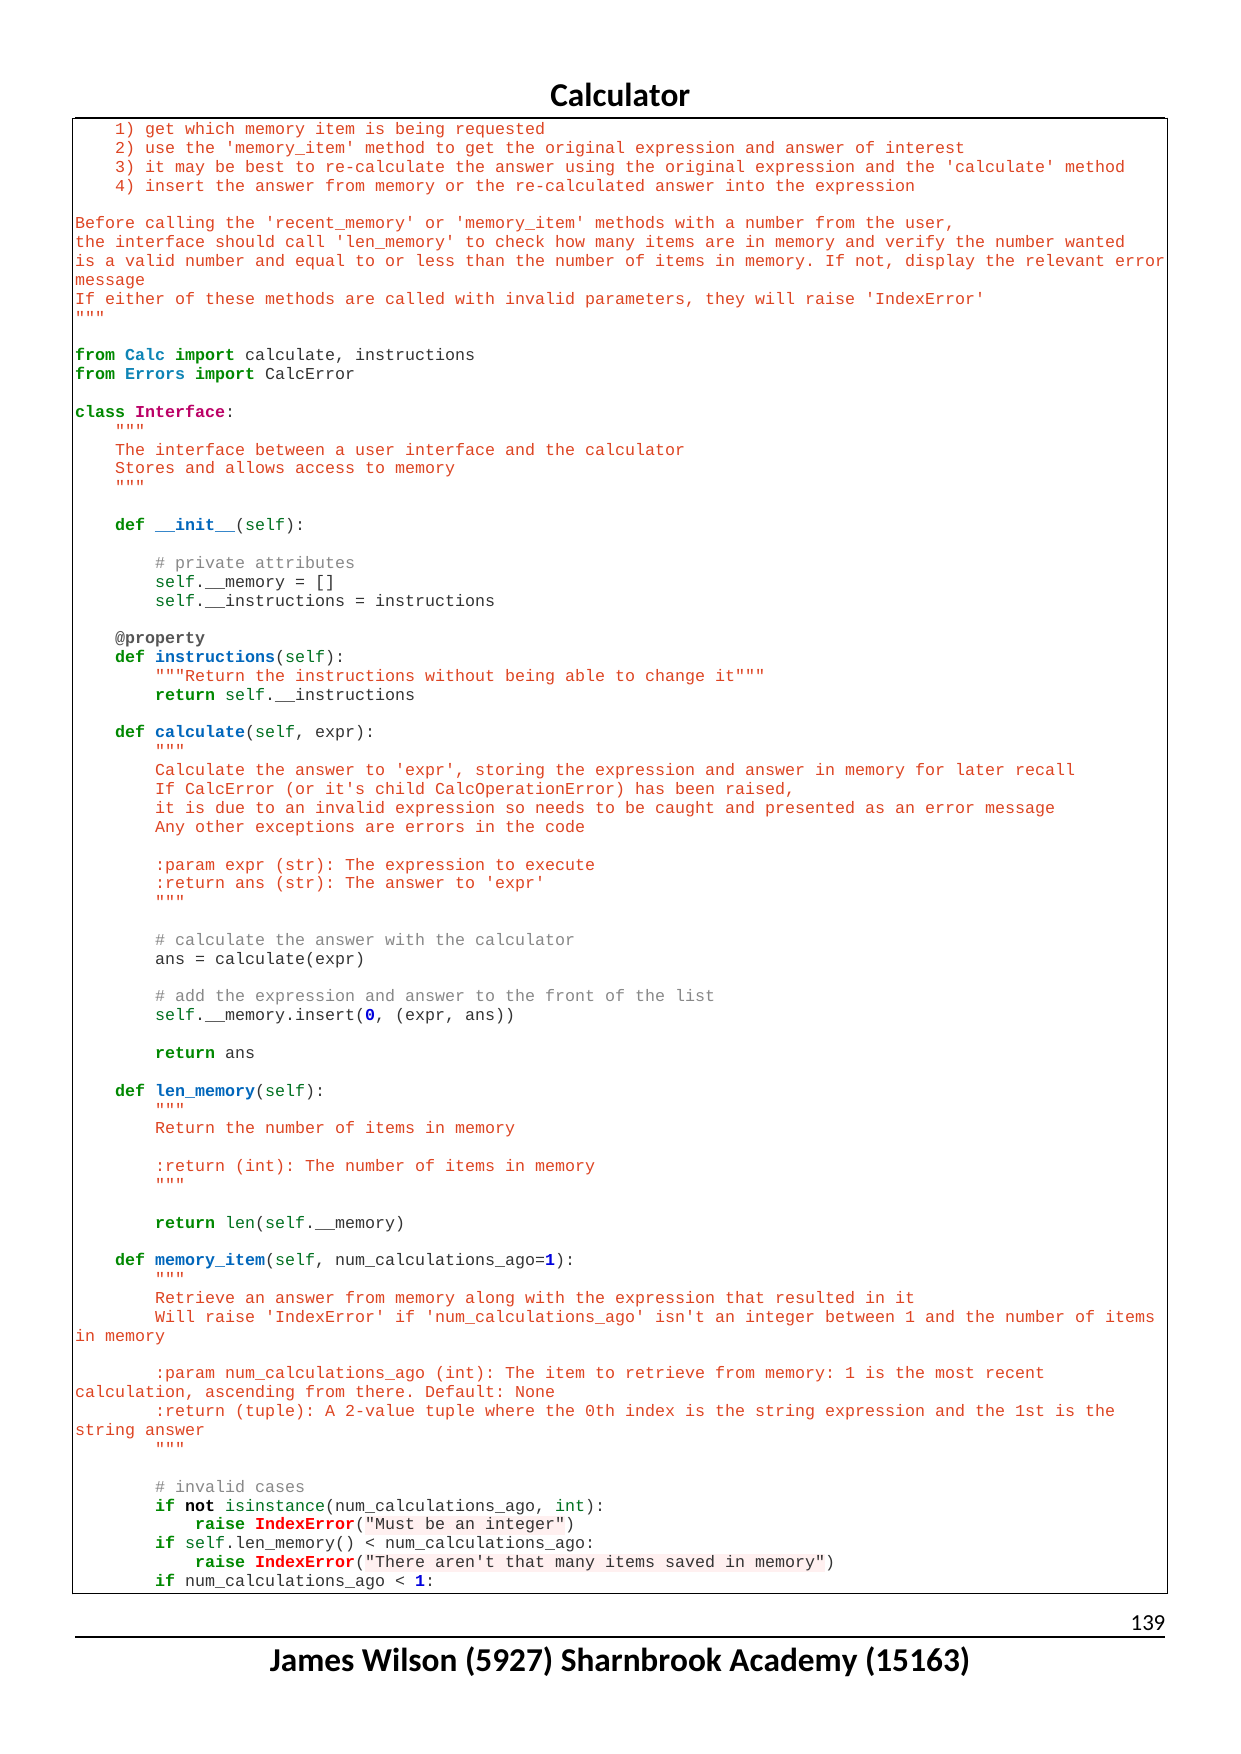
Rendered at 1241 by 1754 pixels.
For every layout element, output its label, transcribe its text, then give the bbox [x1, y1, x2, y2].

text """ [75, 743, 1165, 762]
text return ans [75, 1044, 1165, 1063]
text """Return the instructions without being able to change it""" [75, 667, 1165, 686]
text The interface between a user interface and the calculator [75, 441, 1165, 460]
text Calculate the answer to 'expr', storing the expression and answer in memory for later recall [75, 762, 1165, 781]
text """ [75, 1441, 1165, 1459]
text raise IndexError("There aren't that many items saved in memory") [825, 1554, 1165, 1569]
text if num_calculations_ago < 1: [73, 1569, 1167, 1593]
text from Errors import CalcError [75, 366, 1165, 385]
text If either of these methods are called with invalid parameters, they will raise 'IndexError' [75, 290, 1165, 309]
text if not isinstance(num_calculations_ago, int): [75, 1497, 1165, 1516]
text return self.__instructions [75, 686, 1165, 705]
text :return (tuple): A 2-value tuple where the 0th index is the string expression and the 1st is the string answer [75, 1403, 1165, 1441]
text Any other exceptions are errors in the code [75, 818, 1165, 837]
text raise IndexError("There aren't that many items saved in memory") [75, 1554, 365, 1569]
text """ [75, 479, 1165, 498]
text Before calling the 'recent_memory' or 'memory_item' methods with a number from the user, [75, 215, 1165, 234]
text """ [75, 1101, 1165, 1120]
text Stores and allows access to memory [75, 460, 1165, 479]
text raise IndexError("Must be an integer") [75, 1516, 365, 1535]
text # private attributes [75, 554, 1165, 573]
text is a valid number and equal to or less than the number of items in memory. If not, display the relevant error message [75, 253, 1165, 290]
text If CalcError (or it's child CalcOperationError) has been raised, [75, 781, 1165, 799]
text def instructions(self): [75, 649, 1165, 667]
text def memory_item(self, num_calculations_ago=1): [75, 1252, 1165, 1271]
text """ [75, 1271, 1165, 1290]
text raise IndexError("Must be an integer") [565, 1516, 1165, 1535]
text Return the number of items in memory [75, 1120, 1165, 1139]
text :param num_calculations_ago (int): The item to retrieve from memory: 1 is the most recent calculation, ascending from there. Default: None [75, 1365, 1165, 1403]
text Retrieve an answer from memory along with the expression that resulted in it [75, 1290, 1165, 1308]
text self.__instructions = instructions [75, 592, 1165, 611]
text def calculate(self, expr): [75, 724, 1165, 743]
text def __init__(self): [75, 517, 1165, 536]
text """ [75, 422, 1165, 441]
text # invalid cases [75, 1478, 1165, 1497]
text :param expr (str): The expression to execute [75, 856, 1165, 875]
text :return (int): The number of items in memory [75, 1158, 1165, 1177]
text 4) insert the answer from memory or the re-calculated answer into the expression [75, 177, 1165, 196]
text """ [75, 894, 1165, 913]
text @property [75, 630, 1165, 649]
text from Calc import calculate, instructions [75, 347, 1165, 366]
text # calculate the answer with the calculator [75, 931, 1165, 950]
text ans = calculate(expr) [75, 950, 1165, 969]
text """ [75, 309, 1165, 328]
text 1) get which memory item is being requested [73, 119, 1167, 139]
text def len_memory(self): [75, 1082, 1165, 1101]
text return len(self.__memory) [75, 1214, 1165, 1233]
text self.__memory = [] [75, 573, 1165, 592]
text # add the expression and answer to the front of the list [75, 988, 1165, 1007]
text """ [75, 1177, 1165, 1195]
text self.__memory.insert(0, (expr, ans)) [75, 1007, 1165, 1026]
text :return ans (str): The answer to 'expr' [75, 875, 1165, 894]
text class Interface: [75, 403, 1165, 422]
text 3) it may be best to re-calculate the answer using the original expression and the 'calculate' method [75, 158, 1165, 177]
text the interface should call 'len_memory' to check how many items are in memory and verify the number wanted [75, 234, 1165, 253]
text Will raise 'IndexError' if 'num_calculations_ago' isn't an integer between 1 and the number of items in memory [75, 1308, 1165, 1346]
text it is due to an invalid expression so needs to be caught and presented as an error message [75, 799, 1165, 818]
text if self.len_memory() < num_calculations_ago: [75, 1535, 1165, 1554]
text 2) use the 'memory_item' method to get the original expression and answer of interest [75, 139, 1165, 158]
